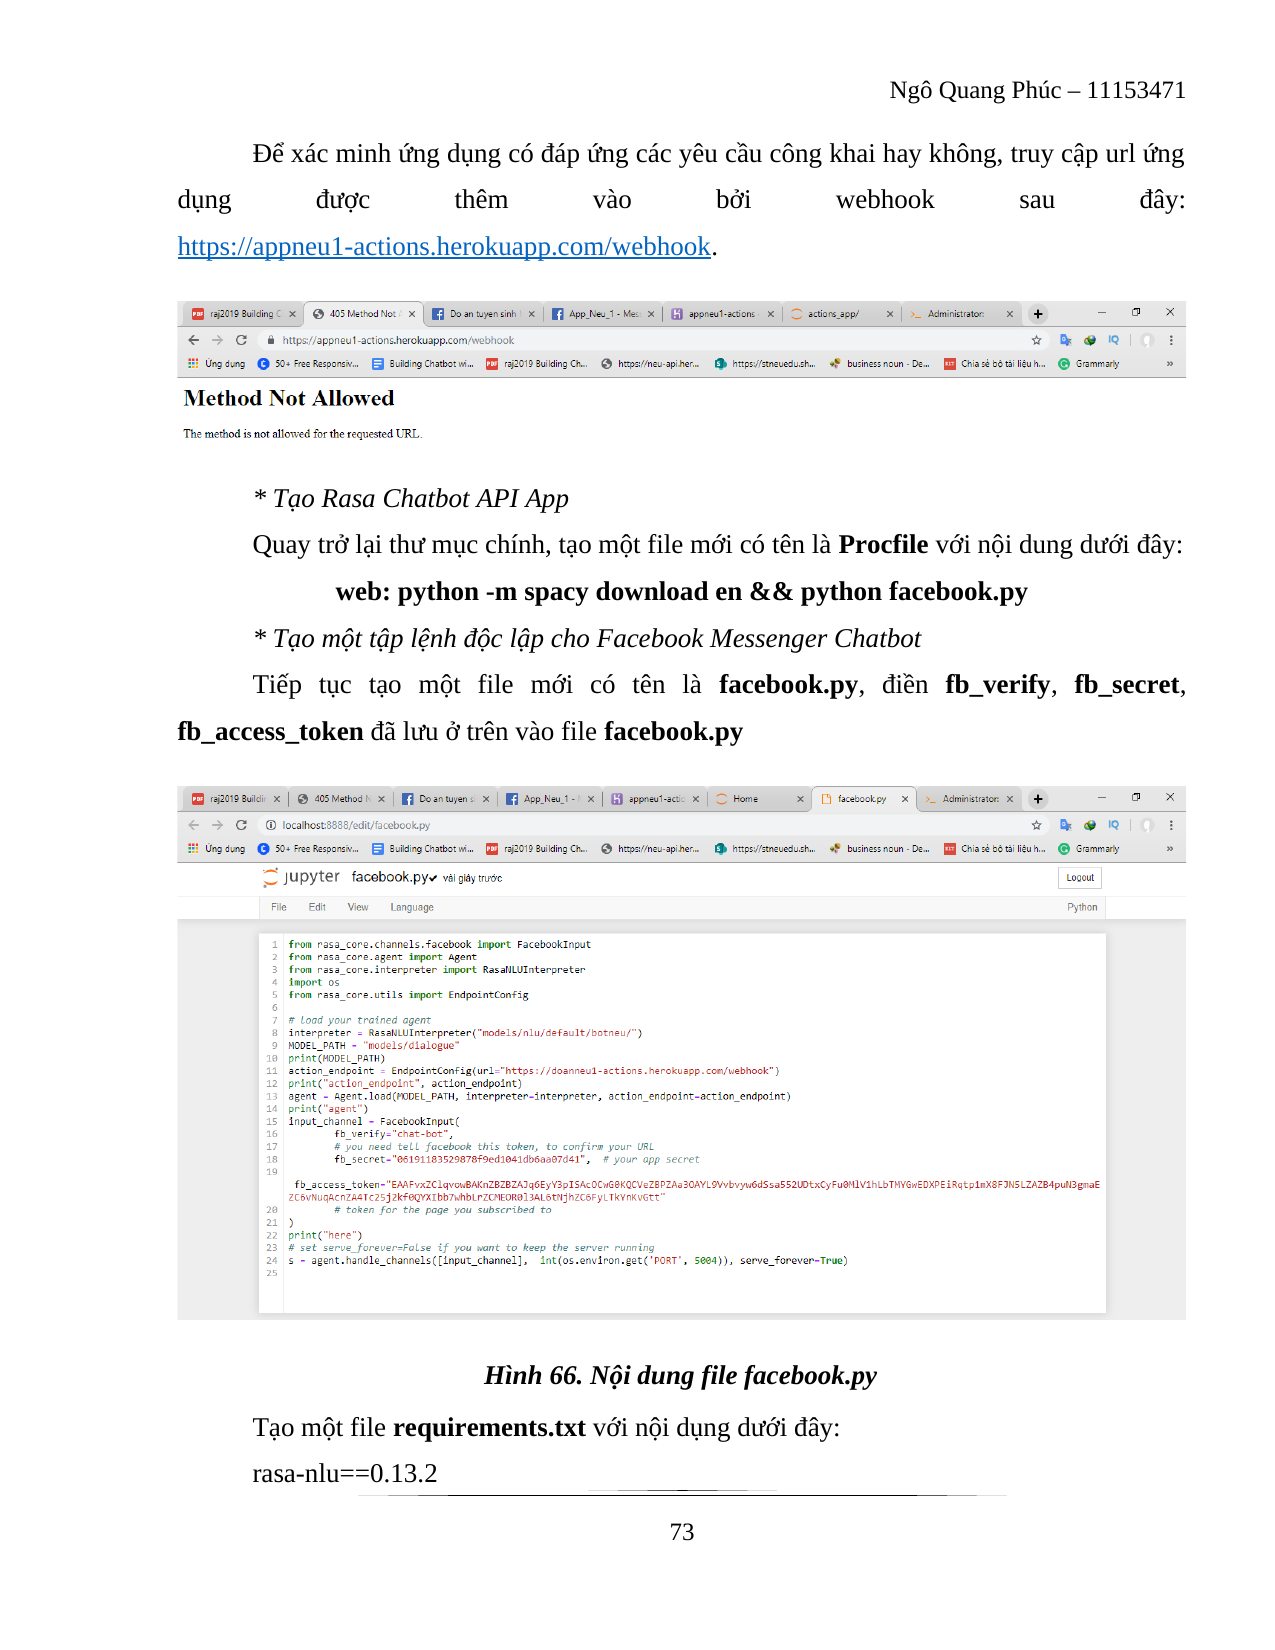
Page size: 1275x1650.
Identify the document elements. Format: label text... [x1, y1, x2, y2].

text Tiếp tục tạo một file mới có tên là facebook.py, điền fb_verify, fb_secret, fb_access_token đã lưu ở trên vào file facebook.py [177, 668, 1186, 746]
picture [177, 786, 1187, 1320]
text Tạo một file requirements.txt với nội dụng dưới đây: [177, 1411, 1186, 1442]
text * Tạo một tập lệnh độc lập cho Facebook Messenger Chatbot [177, 622, 1186, 653]
text web: python -m spacy download en && python facebook.py [177, 575, 1186, 606]
text * Tạo Rasa Chatbot API App [177, 482, 1186, 513]
text Quay trở lại thư mục chính, tạo một file mới có tên là Procfile với nội dung dưới đây: [177, 528, 1186, 559]
text Để xác minh ứng dụng có đáp ứng các yêu cầu công khai hay không, truy cập url ứng dụng được thêm vào bởi webhook sau đây: https://appneu1-actions.herokuapp.com/webhook. [177, 137, 1186, 261]
text rasa-nlu==0.13.2 [252, 1458, 1186, 1489]
text Hình 66. Nội dung file facebook.py [177, 1359, 1186, 1390]
picture [177, 301, 1187, 468]
